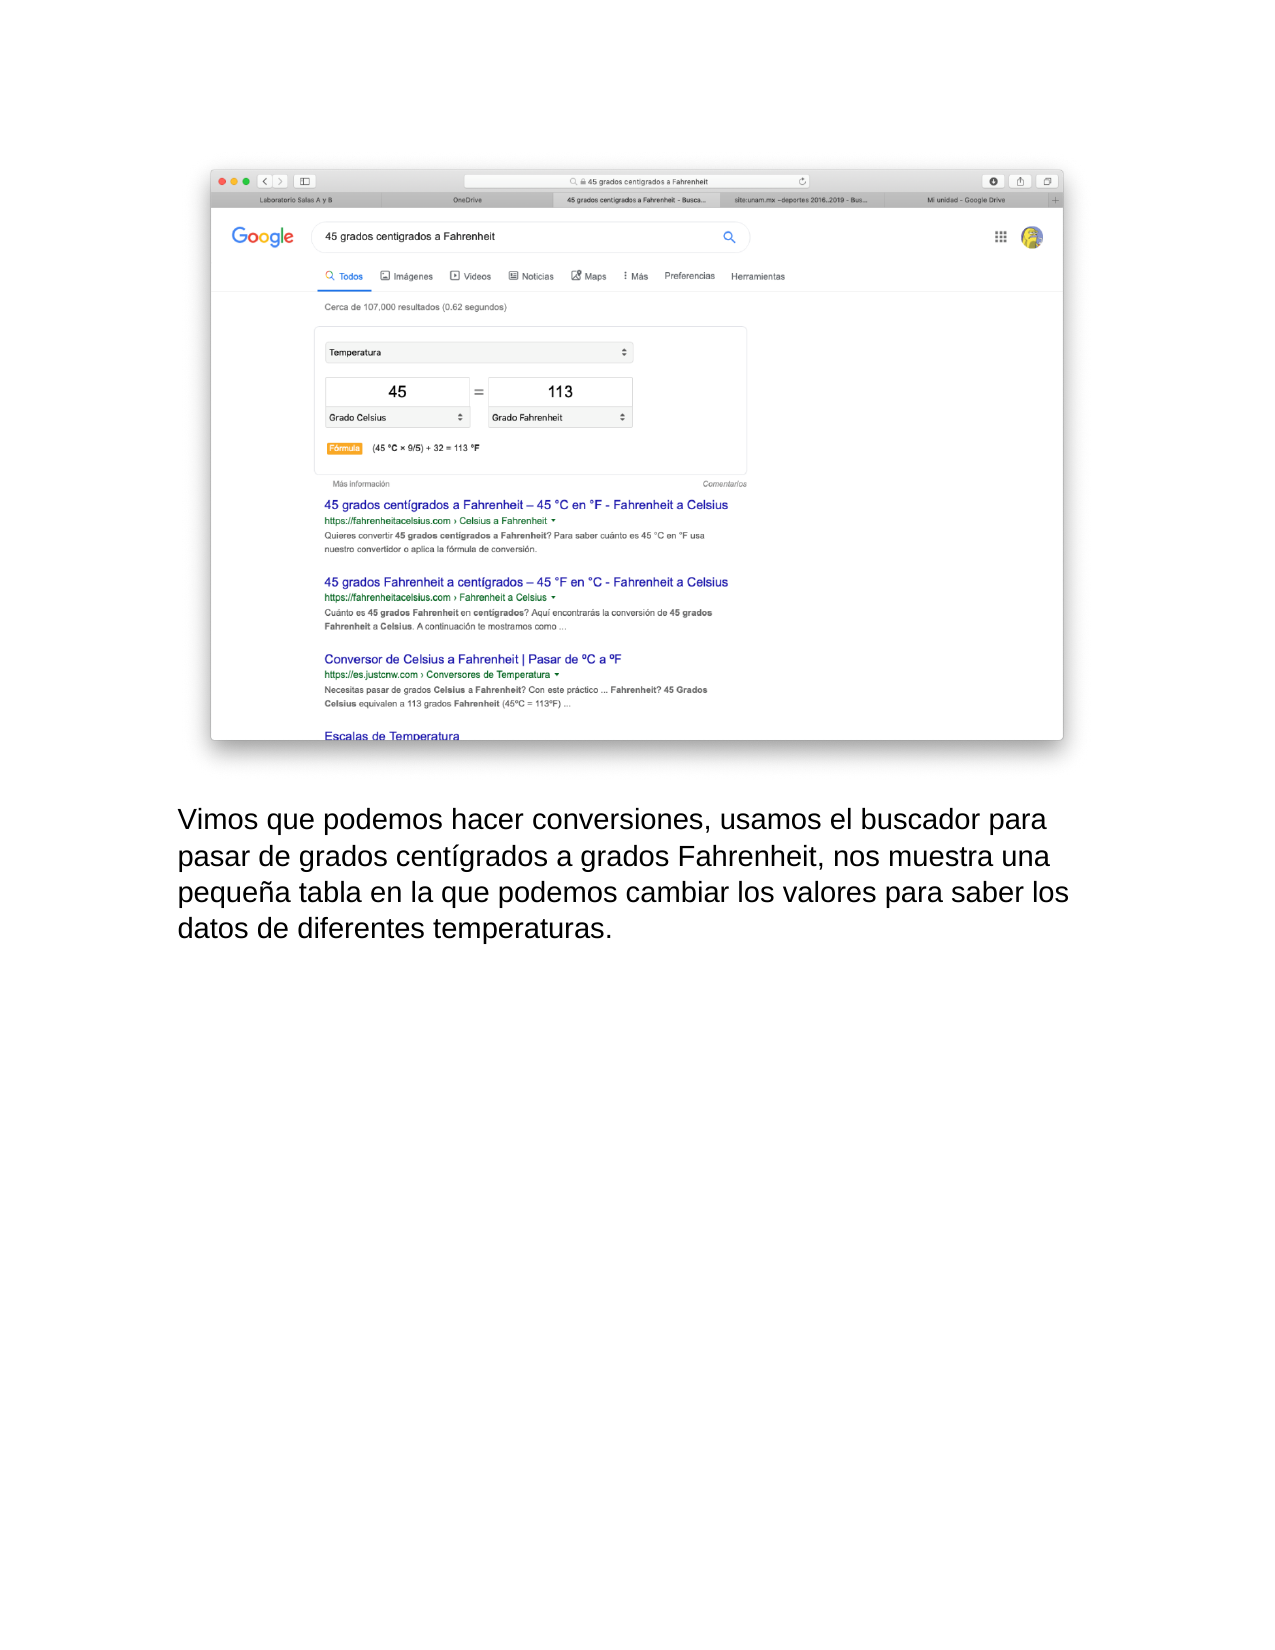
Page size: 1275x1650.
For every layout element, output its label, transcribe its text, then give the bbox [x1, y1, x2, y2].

text Vimos que podemos hacer conversiones, usamos el buscador para pasar de grados centígrados a grados Fahrenheit, nos muestra una pequeña tabla en la que podemos cambiar los valores para saber los datos de diferentes temperaturas. [177, 802, 1098, 944]
picture [177, 147, 1096, 784]
